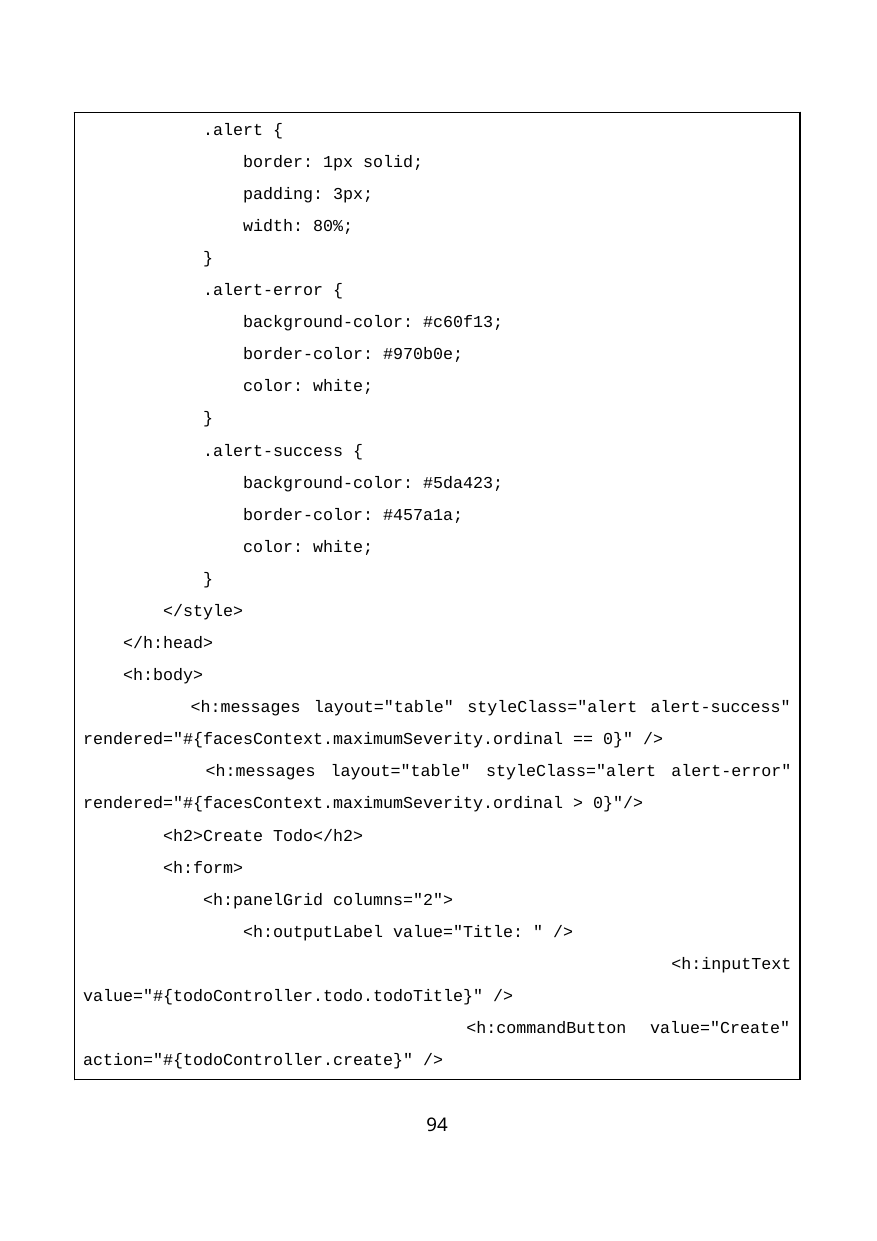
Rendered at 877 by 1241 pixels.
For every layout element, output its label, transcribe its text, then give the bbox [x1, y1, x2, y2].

text <h:commandButton value="Create" action="#{todoController.create}" /> [75, 1010, 799, 1079]
text </style> [83, 596, 791, 628]
text color: white; [83, 532, 791, 564]
text <h:form> [83, 853, 791, 885]
text background-color: #c60f13; [83, 307, 791, 339]
text background-color: #5da423; [83, 468, 791, 500]
text } [83, 243, 791, 275]
text .alert-error { [83, 275, 791, 307]
text color: white; [83, 371, 791, 403]
text border-color: #970b0e; [83, 339, 791, 371]
text <h2>Create Todo</h2> [83, 821, 791, 853]
text width: 80%; [83, 211, 791, 243]
text } [83, 403, 791, 436]
text .alert { [75, 113, 799, 147]
text </h:head> [83, 628, 791, 660]
text <h:messages layout="table" styleClass="alert alert-error" rendered="#{facesContext.maximumSeverity.ordinal > 0}"/> [83, 756, 791, 821]
text } [83, 564, 791, 596]
text border: 1px solid; [83, 147, 791, 179]
text <h:panelGrid columns="2"> [83, 885, 791, 917]
text <h:messages layout="table" styleClass="alert alert-success" rendered="#{facesContext.maximumSeverity.ordinal == 0}" /> [83, 692, 791, 756]
text border-color: #457a1a; [83, 500, 791, 532]
text <h:body> [83, 660, 791, 692]
text <h:inputText value="#{todoController.todo.todoTitle}" /> [83, 949, 791, 1010]
text <h:outputLabel value="Title: " /> [83, 917, 791, 949]
text .alert-success { [83, 436, 791, 468]
text padding: 3px; [83, 179, 791, 211]
